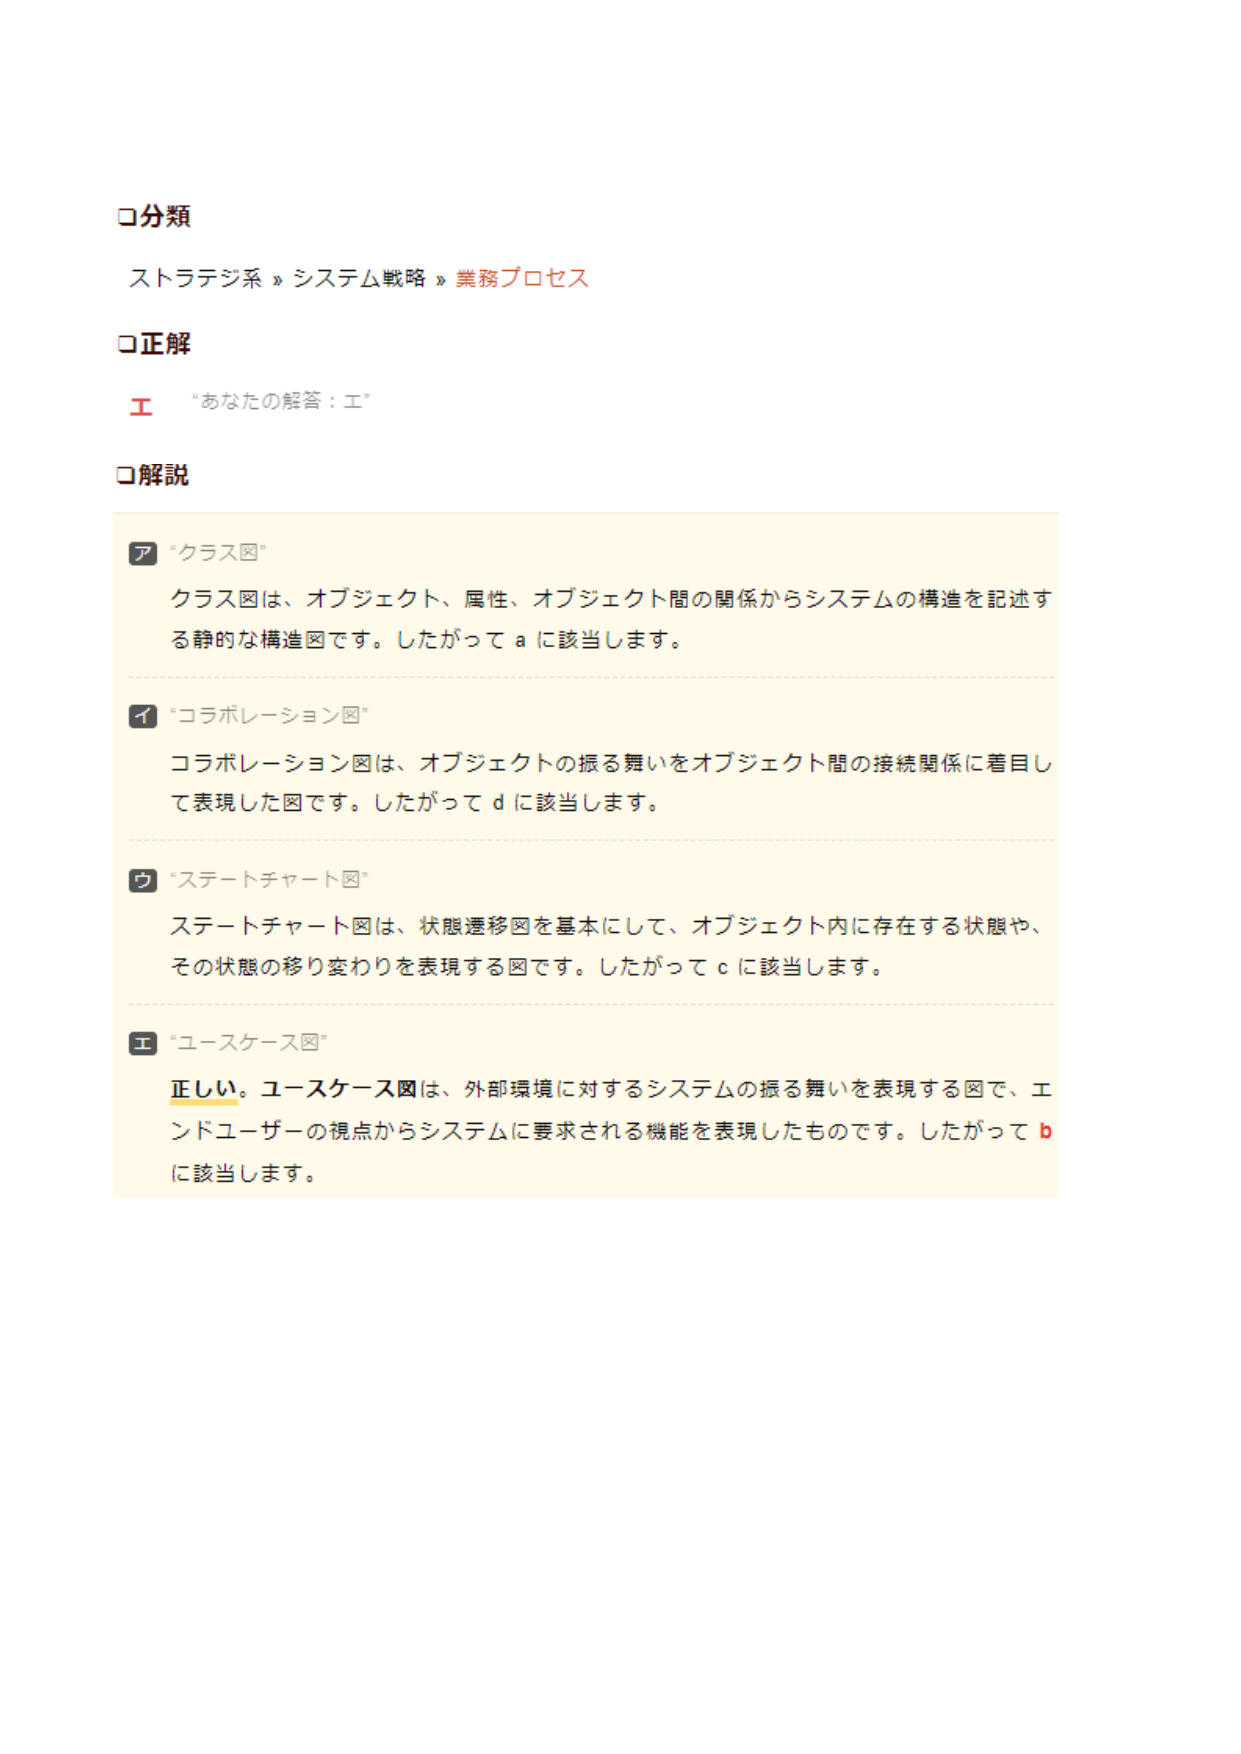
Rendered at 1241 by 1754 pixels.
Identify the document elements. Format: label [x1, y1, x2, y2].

picture [112, 202, 729, 441]
picture [112, 464, 1058, 1198]
